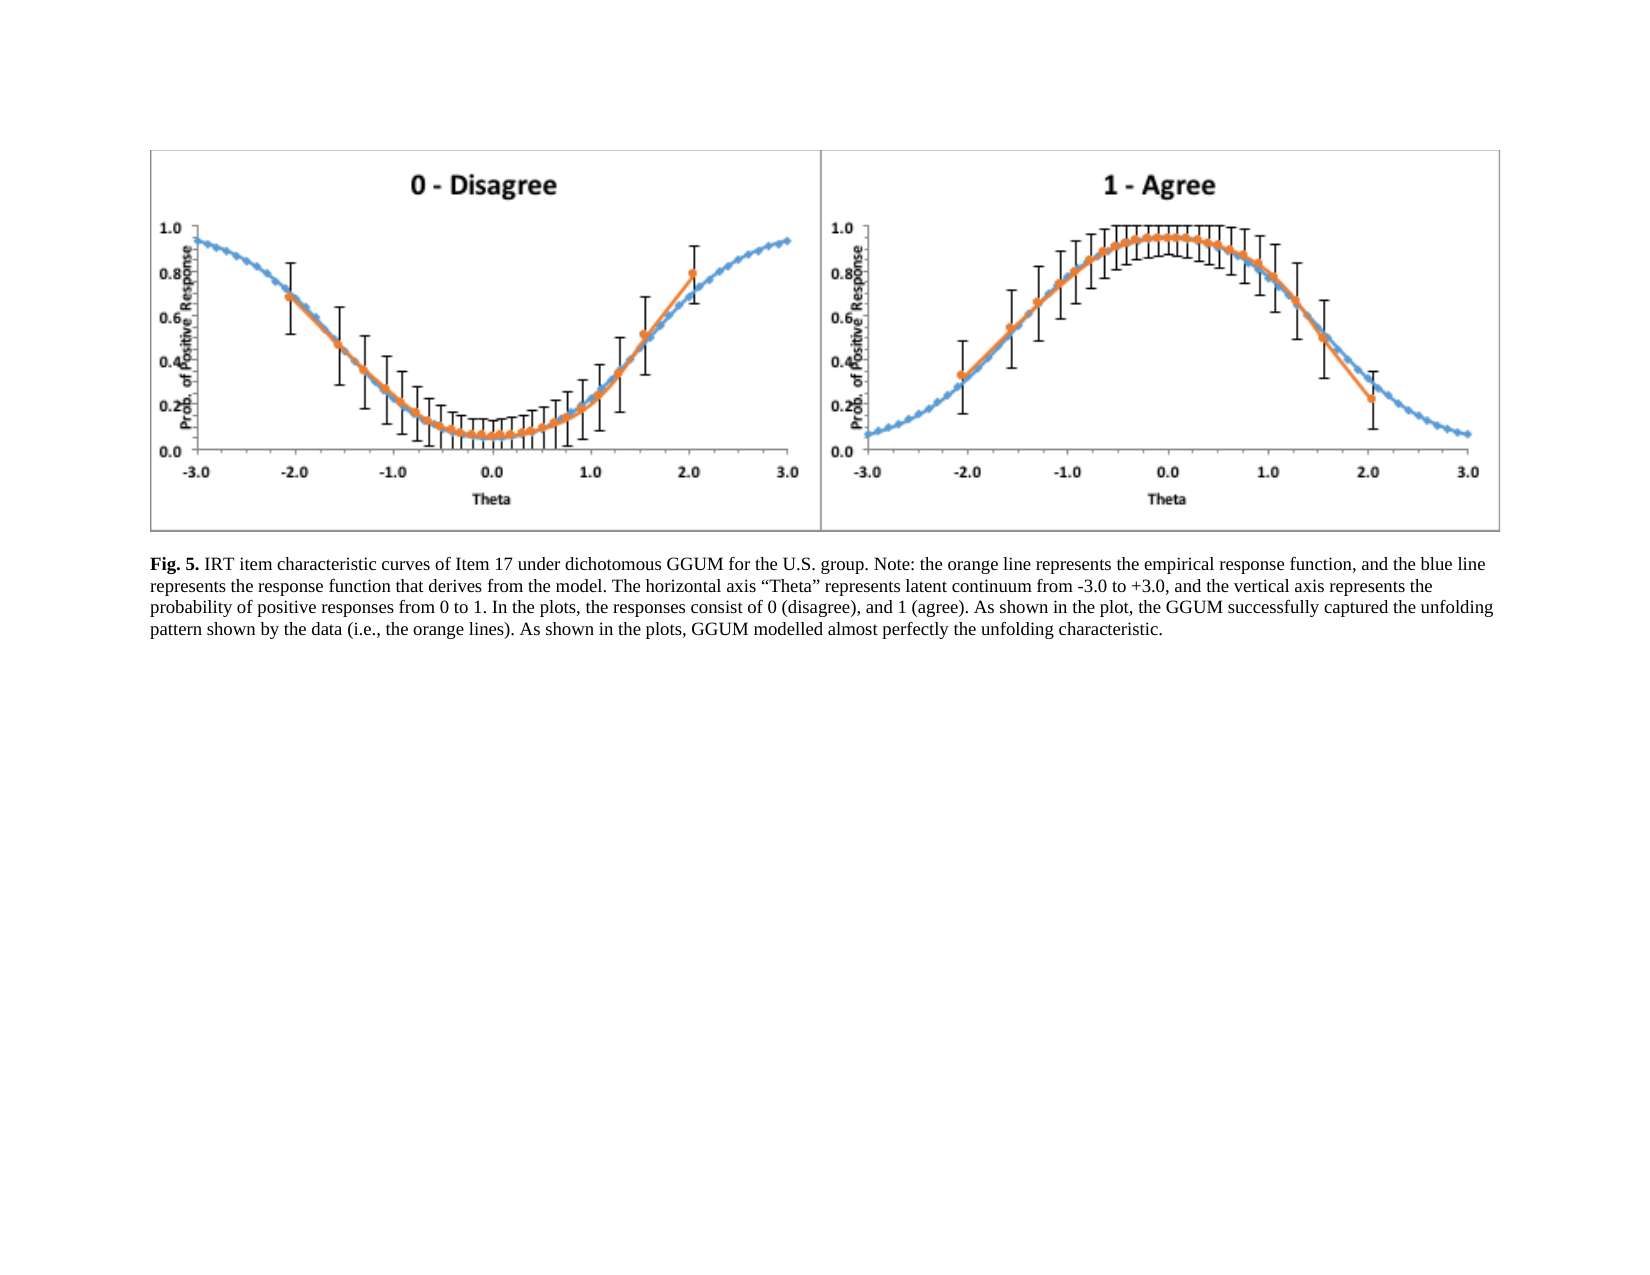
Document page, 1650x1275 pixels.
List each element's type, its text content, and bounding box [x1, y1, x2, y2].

text Fig. 5. IRT item characteristic curves of Item 17 under dichotomous GGUM for the U.S. group. Note: the orange line represents the empirical response function, and the blue line represents the response function that derives from the model. The horizontal axis “Theta” represents latent continuum from -3.0 to +3.0, and the vertical axis represents the probability of positive responses from 0 to 1. In the plots, the responses consist of 0 (disagree), and 1 (agree). As shown in the plot, the GGUM successfully captured the unfolding pattern shown by the data (i.e., the orange lines). As shown in the plots, GGUM modelled almost perfectly the unfolding characteristic. [150, 553, 1500, 639]
picture [150, 150, 1500, 532]
